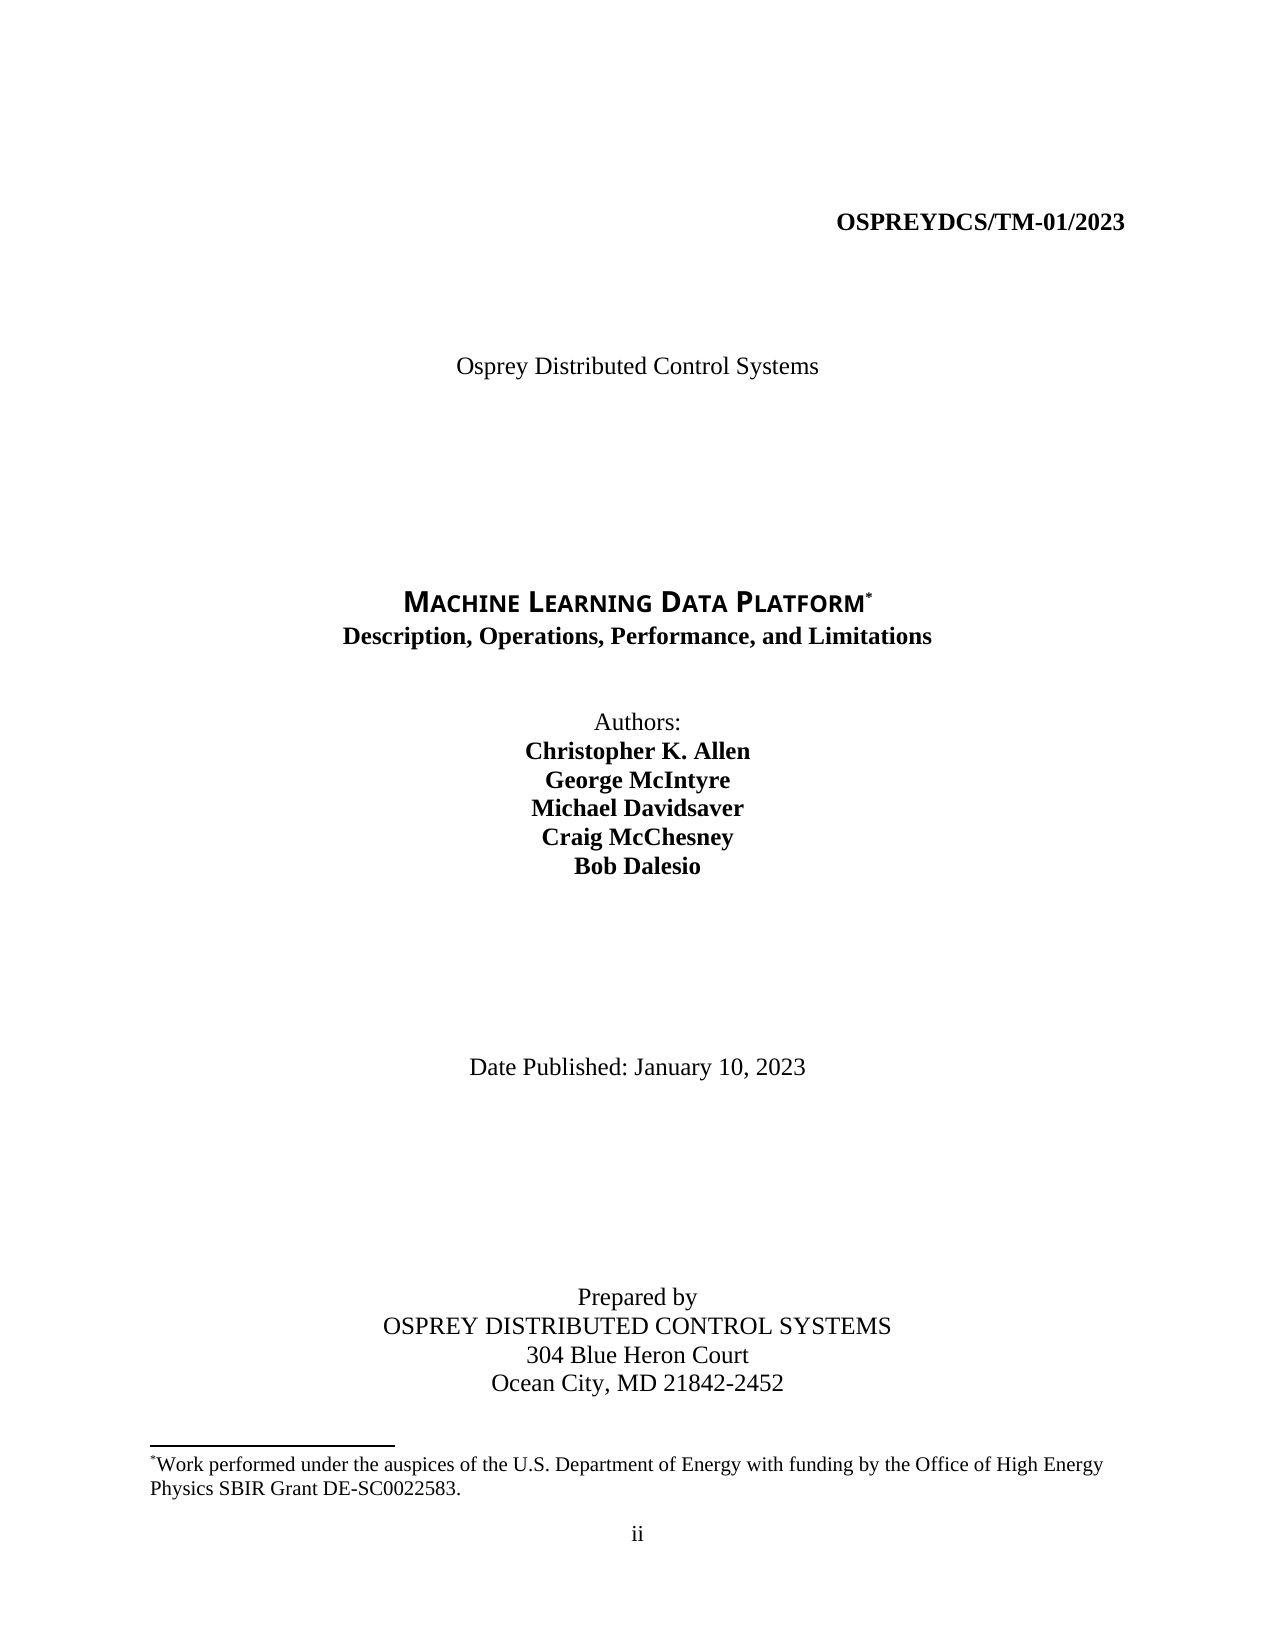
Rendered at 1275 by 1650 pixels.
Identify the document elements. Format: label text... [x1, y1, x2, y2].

text Christopher K. Allen [150, 736, 1125, 765]
title 304 Blue Heron Court [150, 1340, 1125, 1368]
text Craig McChesney [150, 822, 1125, 851]
title Machine Learning Data Platform Description, Operations, Performance, and Limitations [150, 581, 1125, 650]
title Authors: [150, 707, 1125, 736]
title Osprey Distributed Control Systems [150, 351, 1125, 380]
title Prepared by [150, 1282, 1125, 1311]
title Date Published: January 10, 2023 [150, 1052, 1125, 1081]
text Bob Dalesio [150, 851, 1125, 880]
title Ocean City, MD 21842-2452 [150, 1368, 1125, 1397]
title OSPREYDCS/TM-01/2023 [150, 207, 1125, 236]
text George McIntyre [150, 765, 1125, 793]
text Michael Davidsaver [150, 793, 1125, 822]
title OSPREY DISTRIBUTED CONTROL SYSTEMS [150, 1311, 1125, 1340]
